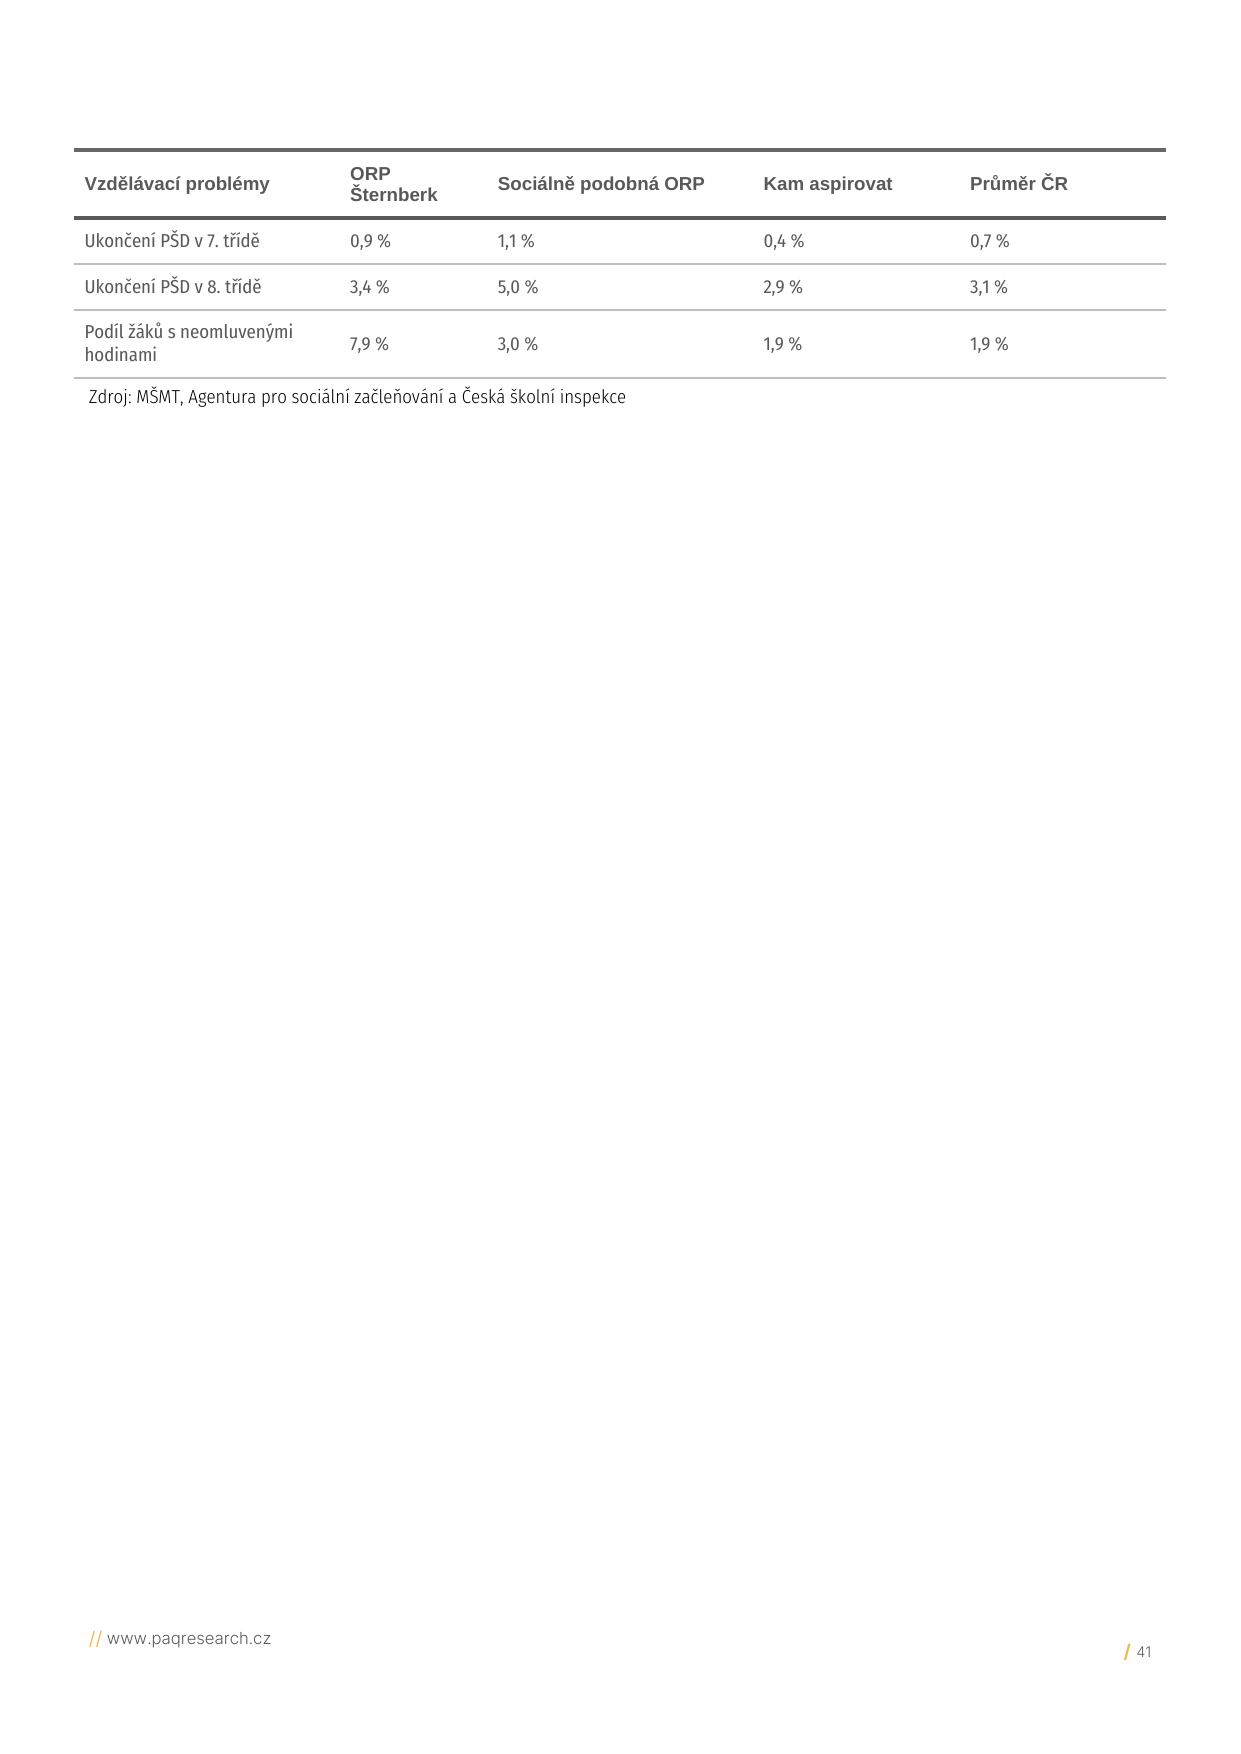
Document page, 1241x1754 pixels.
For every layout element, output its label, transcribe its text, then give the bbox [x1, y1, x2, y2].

table_header Sociálně podobná ORP [487, 152, 753, 216]
table_cell 1,9 % [753, 311, 959, 377]
table_cell Ukončení PŠD v 7. třídě [74, 220, 339, 263]
table_header Kam aspirovat [753, 152, 959, 216]
table_cell 3,1 % [960, 265, 1166, 309]
table_cell 5,0 % [487, 265, 753, 309]
text Zdroj: MŠMT, Agentura pro sociální začleňování a Česká školní inspekce [89, 379, 1152, 409]
table_cell 3,4 % [340, 265, 487, 309]
table_cell Podíl žáků s neomluvenými hodinami [74, 311, 339, 377]
table_header Průměr ČR [960, 152, 1166, 216]
table_cell 7,9 % [340, 311, 487, 377]
table_cell Ukončení PŠD v 8. třídě [74, 265, 339, 309]
table_cell 3,0 % [487, 311, 753, 377]
table_cell 1,1 % [487, 220, 753, 263]
table_cell 1,9 % [960, 311, 1166, 377]
table_cell 0,7 % [960, 220, 1166, 263]
table_cell 0,9 % [340, 220, 487, 263]
table_cell 0,4 % [753, 220, 959, 263]
table_header ORP Šternberk [340, 152, 487, 216]
table_cell 2,9 % [753, 265, 959, 309]
table_header Vzdělávací problémy [74, 152, 339, 216]
